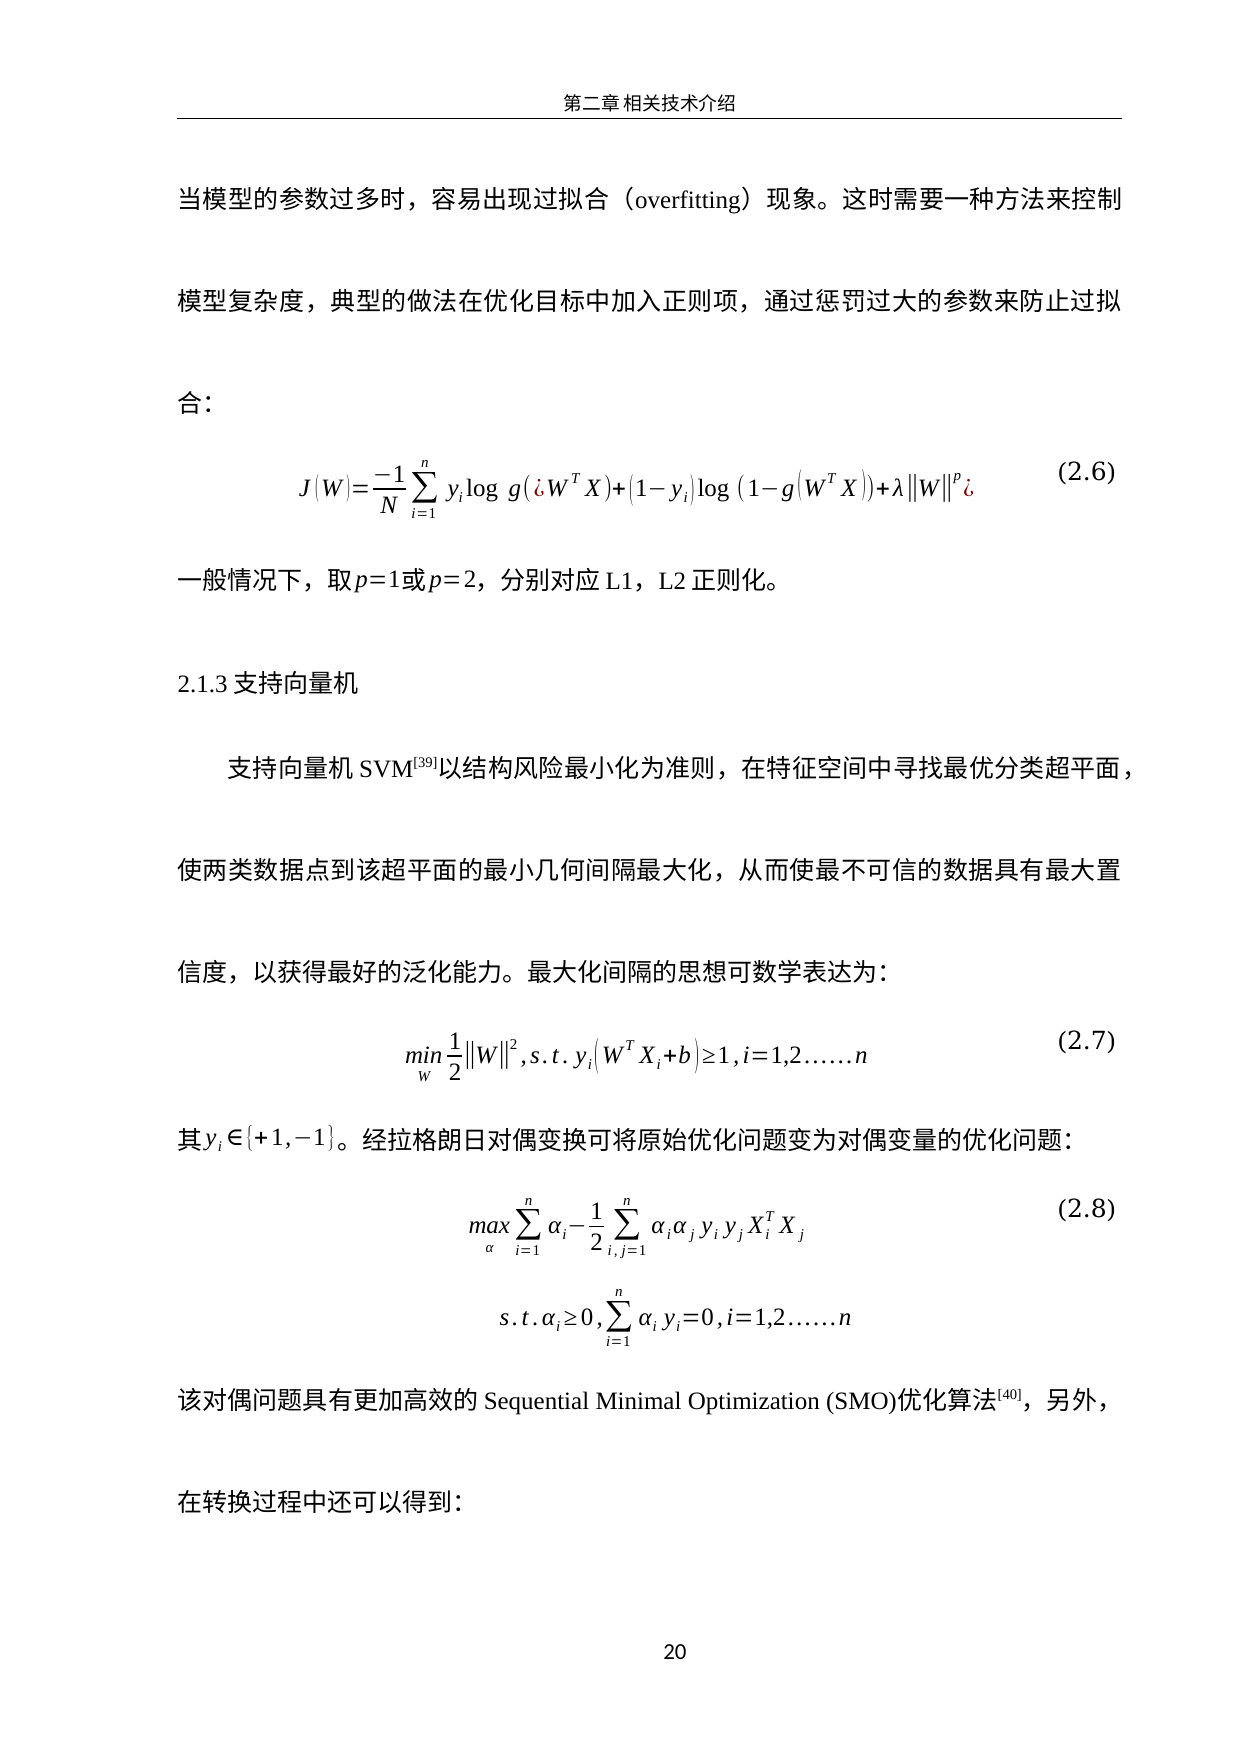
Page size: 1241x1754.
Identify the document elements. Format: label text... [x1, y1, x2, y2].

text 其。经拉格朗日对偶变换可将原始优化问题变为对偶变量的优化问题： [177, 1105, 1122, 1173]
table_header [177, 454, 1045, 545]
table_header (2.6) [1045, 454, 1144, 545]
text 支持向量机SVM[39]以结构风险最小化为准则，在特征空间中寻找最优分类超平面，使两类数据点到该超平面的最小几何间隔最大化，从而使最不可信的数据具有最大置信度，以获得最好的泛化能力。最大化间隔的思想可数学表达为： [177, 887, 1122, 1004]
text 当模型的参数过多时，容易出现过拟合（overfitting）现象。这时需要一种方法来控制模型复杂度，典型的做法在优化目标中加入正则项，通过惩罚过大的参数来防止过拟合： [177, 164, 1122, 436]
subtitle 支持向量机 [177, 648, 1122, 716]
table_header [177, 1023, 1045, 1105]
table_header (2.8) [1045, 1191, 1144, 1282]
table_header [177, 1191, 1045, 1282]
text 该对偶问题具有更加高效的Sequential Minimal Optimization (SMO)优化算法[40]，另外，在转换过程中还可以得到： [177, 1364, 1122, 1534]
table_header (2.7) [1045, 1023, 1144, 1105]
text 支持向量机SVM[39]以结构风险最小化为准则，在特征空间中寻找最优分类超平面，使两类数据点到该超平面的最小几何间隔最大化，从而使最不可信的数据具有最大置信度，以获得最好的泛化能力。最大化间隔的思想可数学表达为： [177, 733, 1122, 851]
text 一般情况下，取或，分别对应L1，L2正则化。 [177, 545, 1122, 613]
